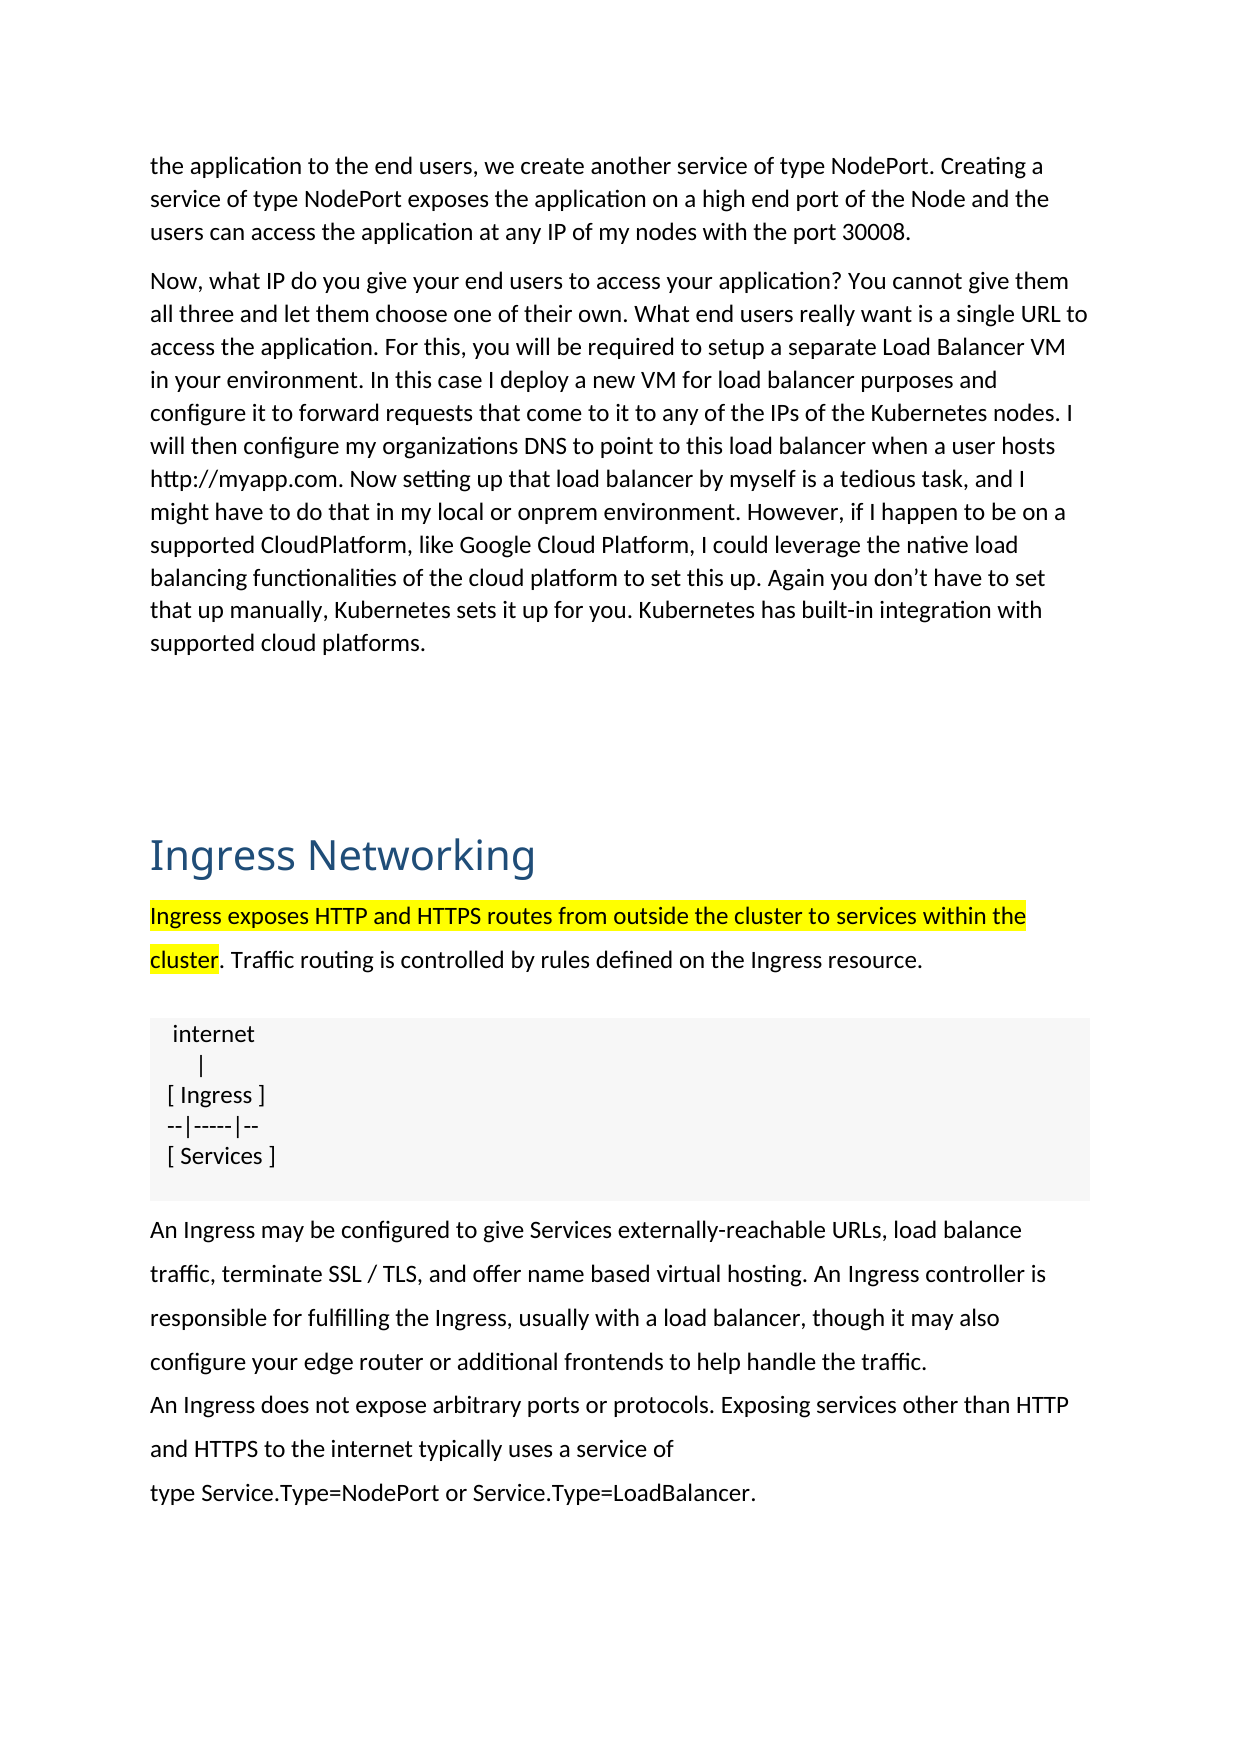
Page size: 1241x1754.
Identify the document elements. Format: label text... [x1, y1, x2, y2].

subtitle Ingress Networking [150, 826, 1090, 883]
text An Ingress may be configured to give Services externally-reachable URLs, load balance traffic, terminate SSL / TLS, and offer name based virtual hosting. An Ingress controller is responsible for fulfilling the Ingress, usually with a load balancer, though it may also configure your edge router or additional frontends to help handle the traffic. [150, 1201, 1090, 1376]
text [ Ingress ] [150, 1079, 1090, 1110]
text [ Services ] [150, 1140, 1090, 1171]
text An Ingress does not expose arbitrary ports or protocols. Exposing services other than HTTP and HTTPS to the internet typically uses a service of type Service.Type=NodePort or Service.Type=LoadBalancer. [150, 1376, 1090, 1508]
text Ingress exposes HTTP and HTTPS routes from outside the cluster to services within the cluster. Traffic routing is controlled by rules defined on the Ingress resource. [150, 887, 1090, 974]
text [150, 150, 1090, 246]
text | [150, 1049, 1090, 1079]
text --|-----|-- [150, 1110, 1090, 1140]
text internet [150, 1018, 1090, 1049]
text Now, what IP do you give your end users to access your application? You cannot give them all three and let them choose one of their own. What end users really want is a single URL to access the application. For this, you will be required to setup a separate Load Balancer VM in your environment. In this case I deploy a new VM for load balancer purposes and configure it to forward requests that come to it to any of the IPs of the Kubernetes nodes. I will then configure my organizations DNS to point to this load balancer when a user hosts http://myapp.com. Now setting up that load balancer by myself is a tedious task, and I might have to do that in my local or onprem environment. However, if I happen to be on a supported CloudPlatform, like Google Cloud Platform, I could leverage the native load balancing functionalities of the cloud platform to set this up. Again you don’t have to set that up manually, Kubernetes sets it up for you. Kubernetes has built-in integration with supported cloud platforms. [150, 265, 1090, 658]
